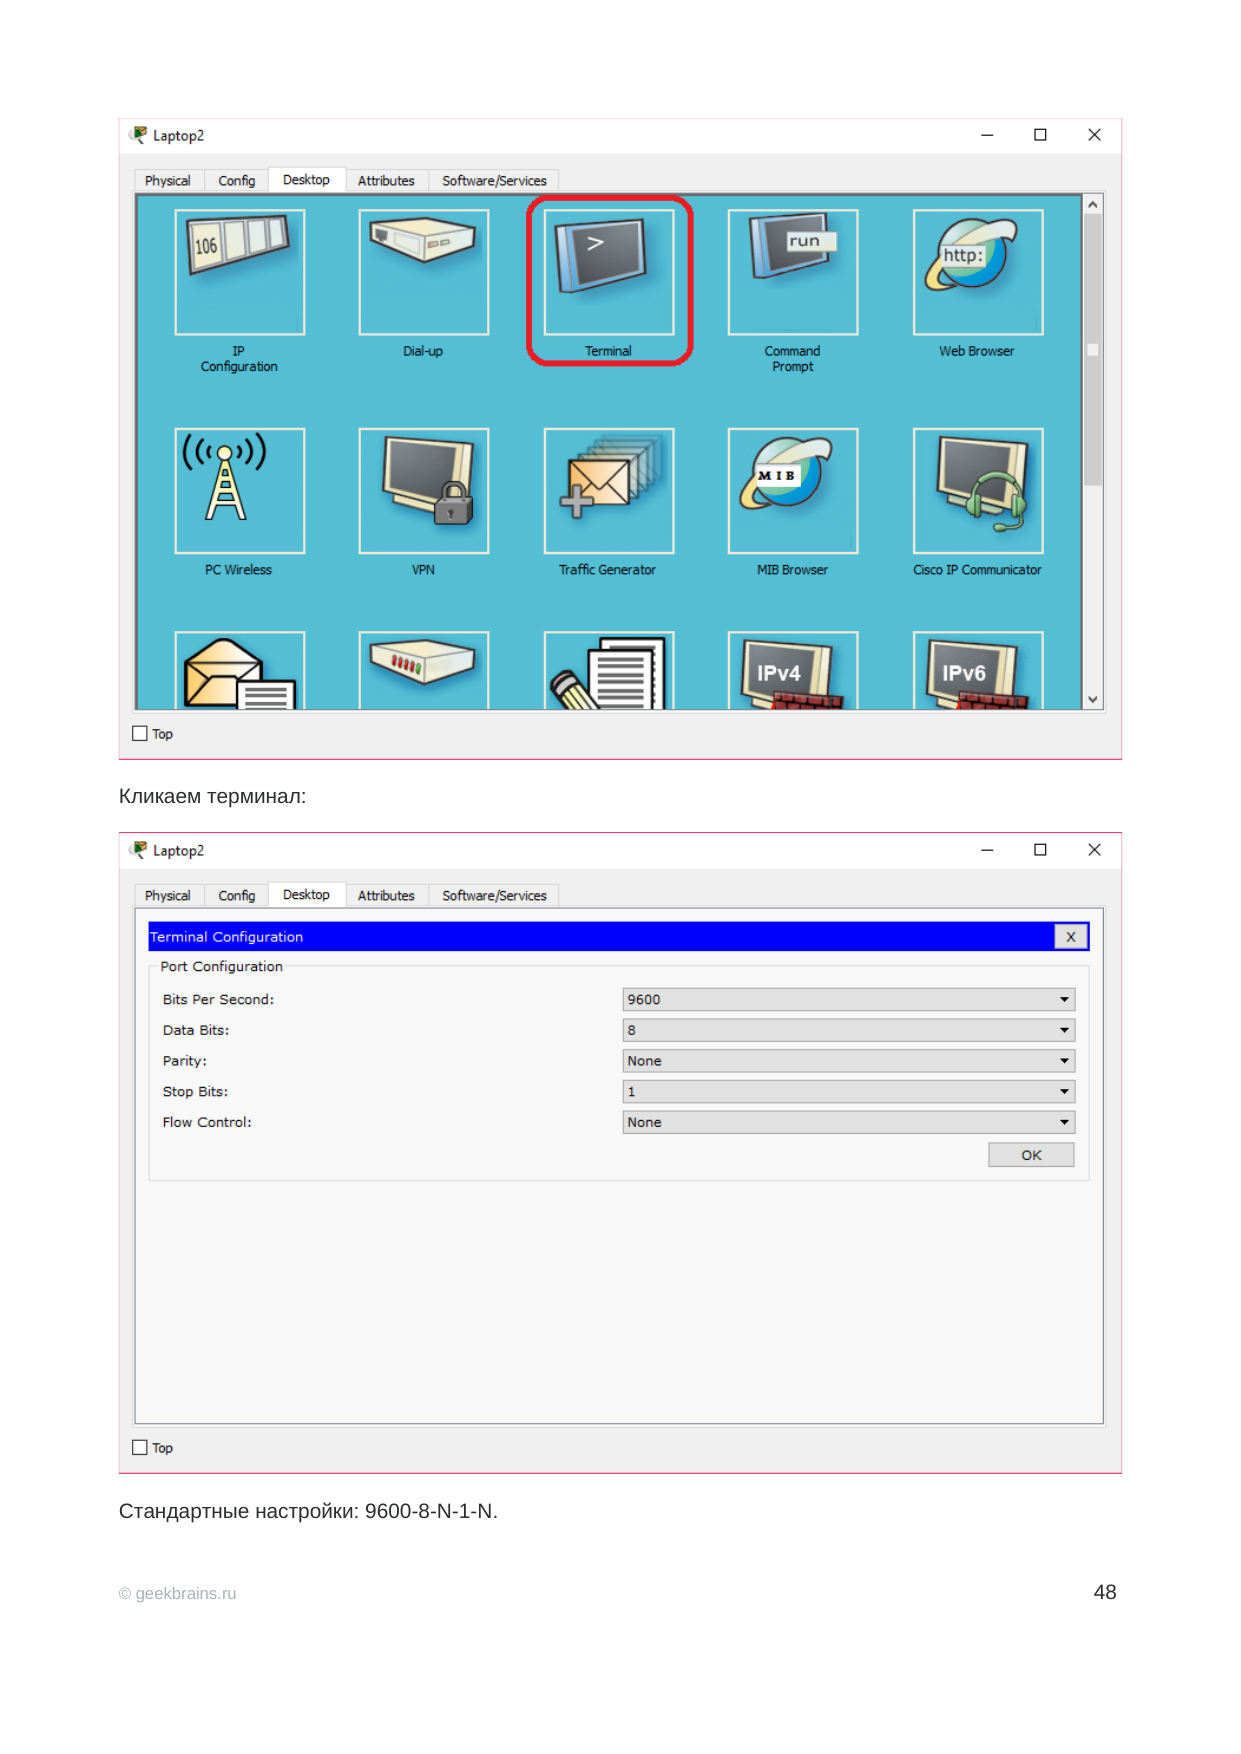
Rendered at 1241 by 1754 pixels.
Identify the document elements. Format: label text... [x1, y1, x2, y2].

picture [118, 118, 1123, 760]
text Стандартные настройки: 9600-8-N-1-N. [119, 1498, 1122, 1522]
picture [118, 832, 1123, 1474]
text Кликаем терминал: [119, 784, 1122, 808]
